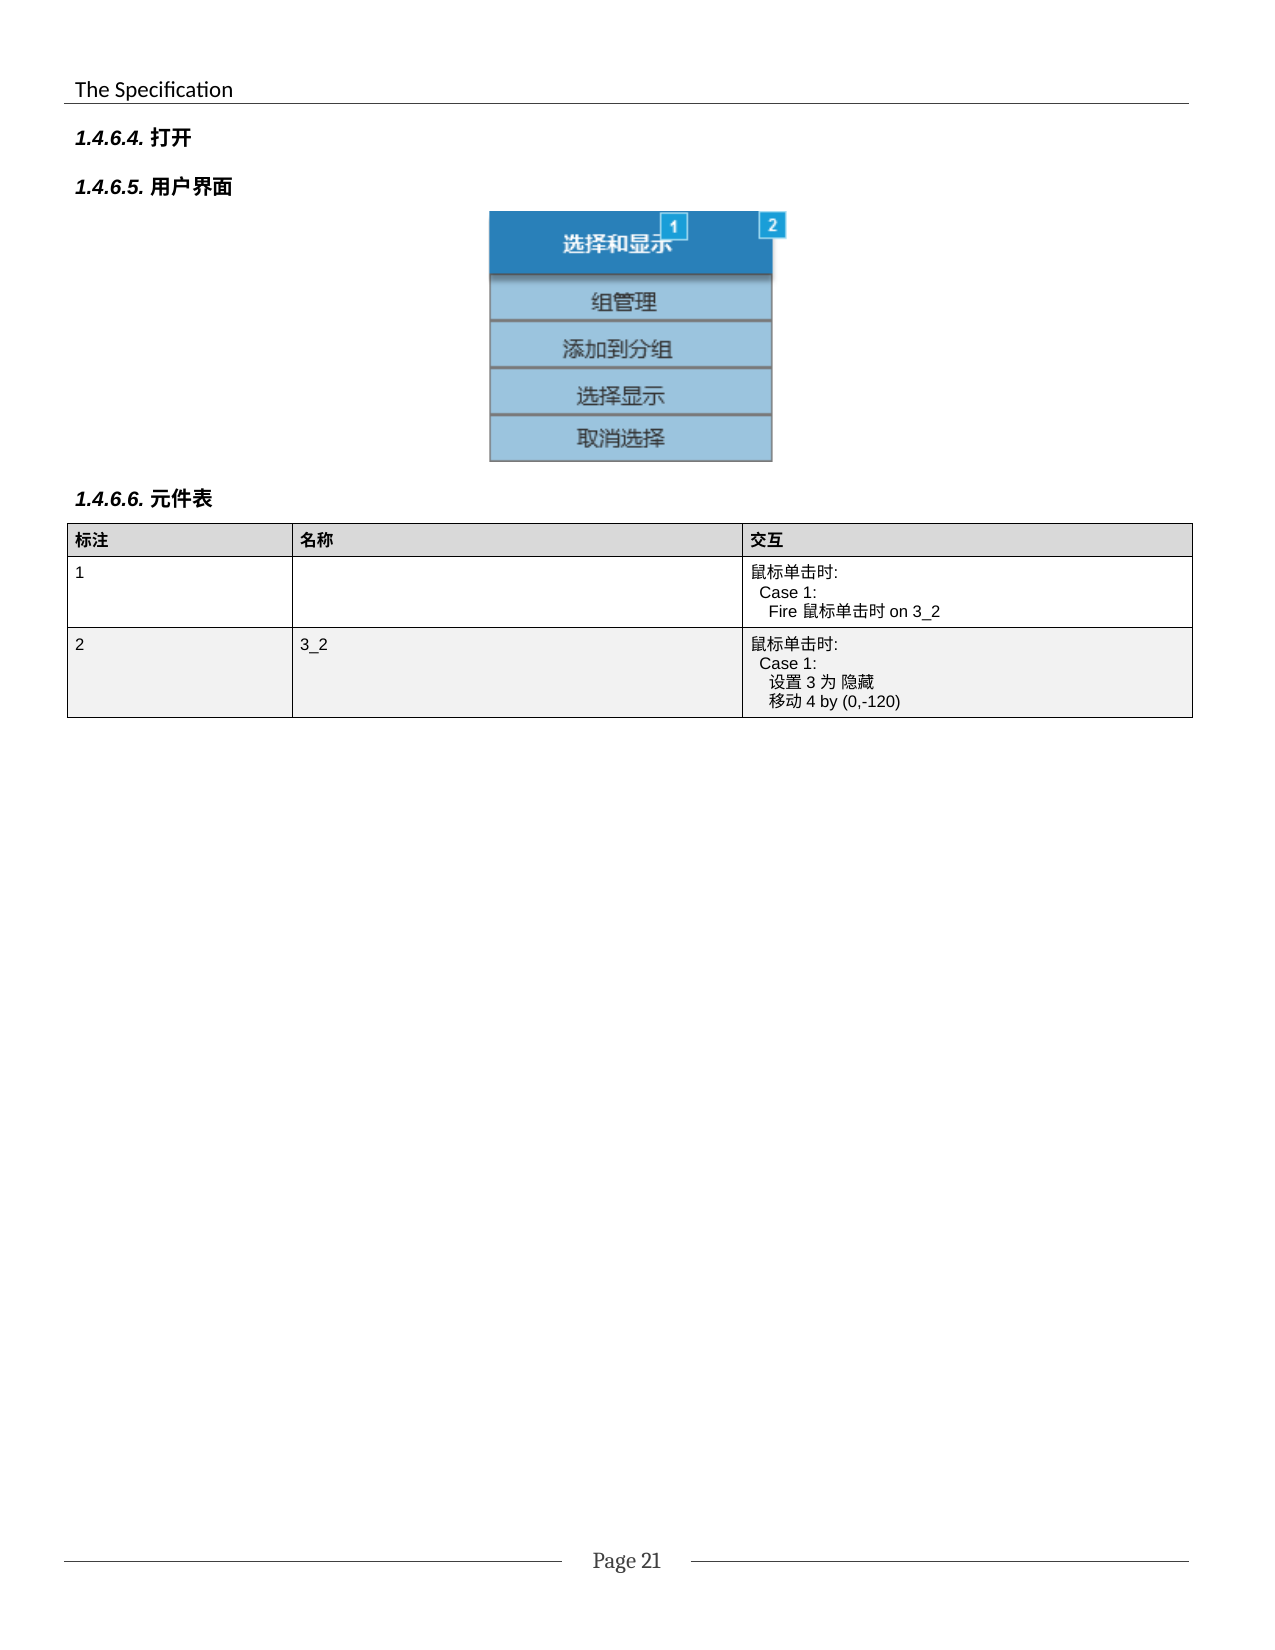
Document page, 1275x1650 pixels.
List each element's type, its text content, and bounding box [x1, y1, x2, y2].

table_cell 1 [68, 557, 292, 627]
table_header 名称 [293, 524, 742, 556]
subtitle 打开 [75, 126, 1200, 150]
table_cell 2 [68, 628, 292, 717]
table_header 交互 [743, 524, 1192, 556]
table_cell 鼠标单击时: Case 1: Fire 鼠标单击时 on 3_2 [743, 557, 1192, 627]
subtitle 用户界面 [75, 175, 1200, 199]
table_cell [293, 557, 742, 627]
table_header 标注 [68, 524, 292, 556]
table_cell 鼠标单击时: Case 1: 设置 3 为 隐藏 移动 4 by (0,-120) [743, 628, 1192, 717]
subtitle 元件表 [75, 487, 1200, 511]
table_cell 3_2 [293, 628, 742, 717]
